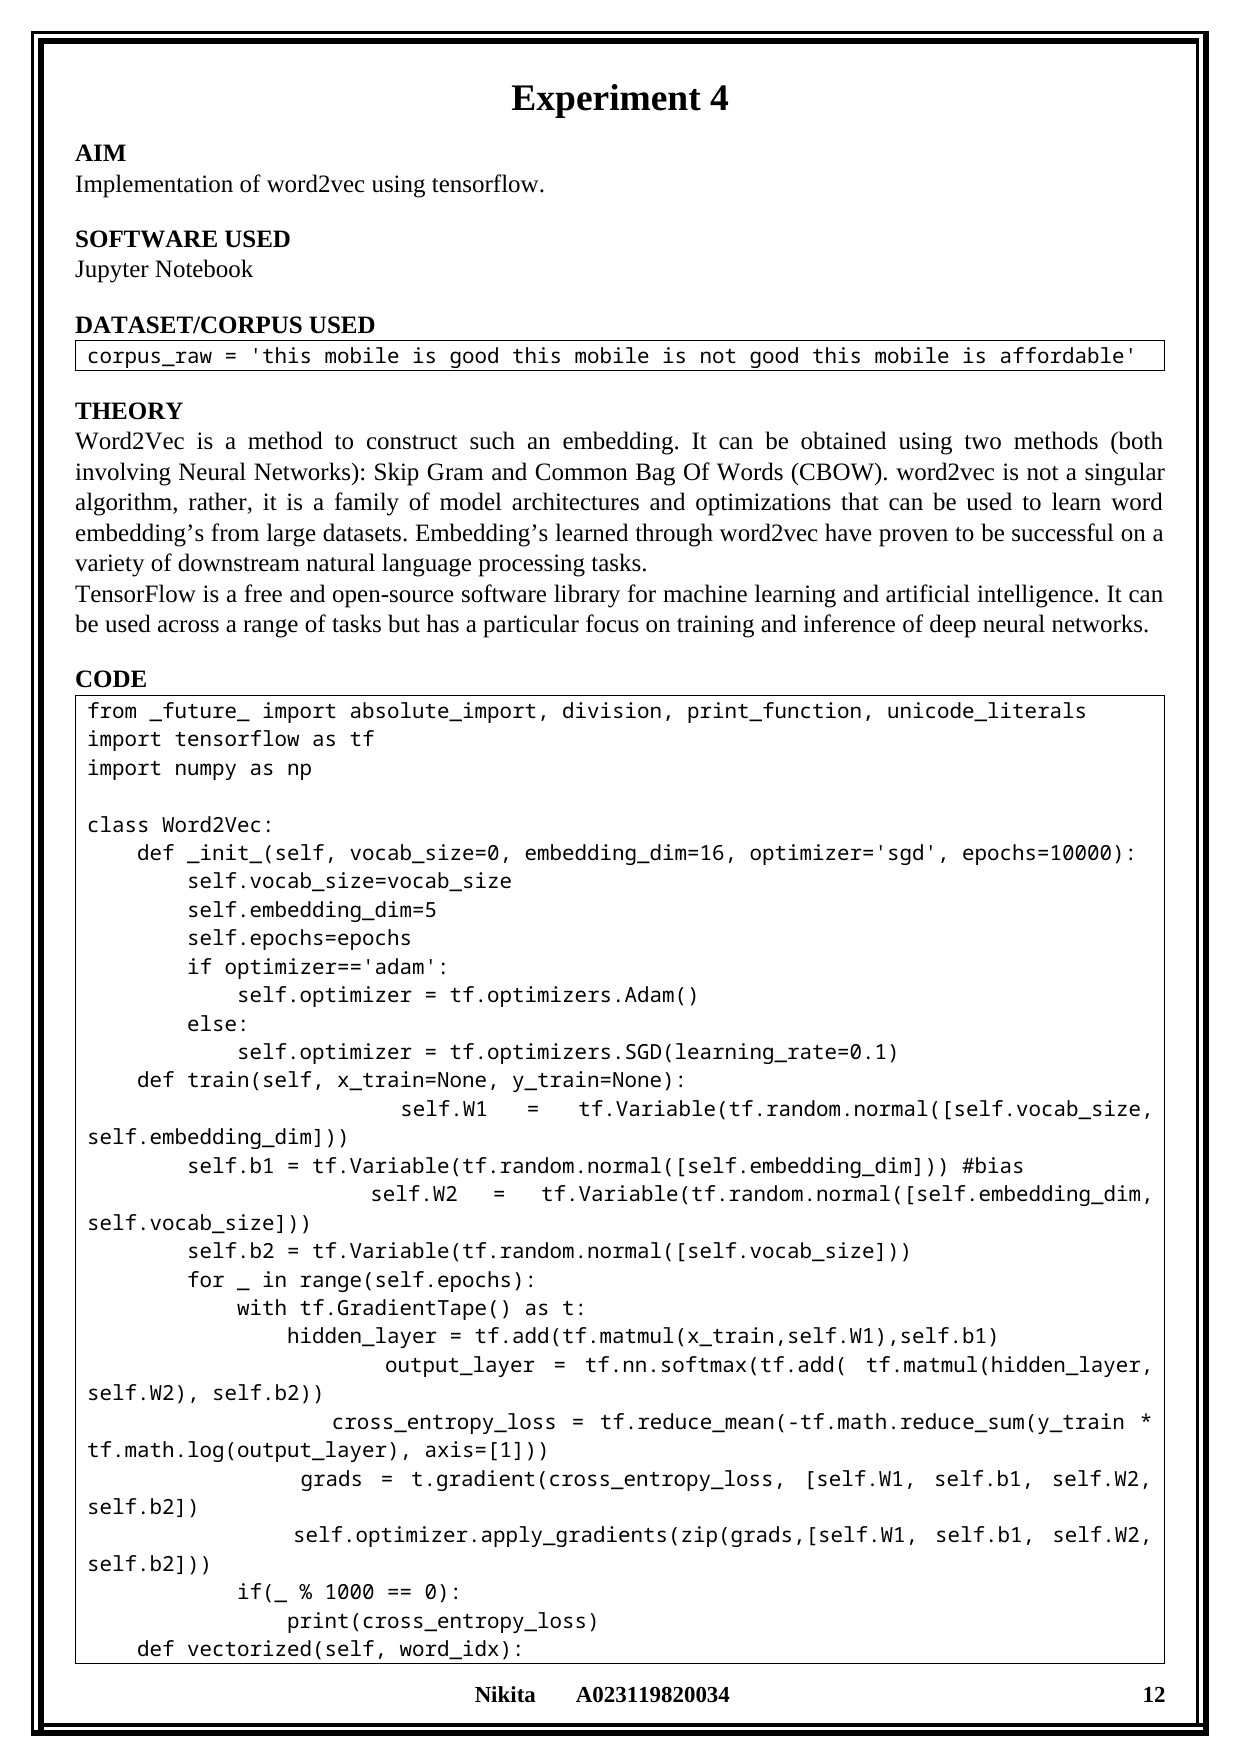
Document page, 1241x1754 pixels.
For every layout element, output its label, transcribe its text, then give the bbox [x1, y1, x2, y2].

text Experiment 4 [75, 75, 1165, 118]
text Word2Vec is a method to construct such an embedding. It can be obtained using two methods (both involving Neural Networks): Skip Gram and Common Bag Of Words (CBOW). word2vec is not a singular algorithm, rather, it is a family of model architectures and optimizations that can be used to learn word embedding’s from large datasets. Embedding’s learned through word2vec have proven to be successful on a variety of downstream natural language processing tasks. [75, 426, 1165, 577]
text AIM [75, 138, 1165, 167]
text TensorFlow is a free and open-source software library for machine learning and artificial intelligence. It can be used across a range of tasks but has a particular focus on training and inference of deep neural networks. [75, 579, 1165, 638]
text Jupyter Notebook [75, 254, 1165, 283]
text Theory [75, 396, 1165, 424]
text Software used [75, 224, 1165, 253]
text Implementation of word2vec using tensorflow. [75, 169, 1165, 197]
text Code [75, 664, 1165, 693]
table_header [76, 696, 1164, 1663]
text Dataset/Corpus Used [75, 310, 1165, 339]
table_header corpus_raw = 'this mobile is good this mobile is not good this mobile is affordable' [76, 341, 1164, 370]
